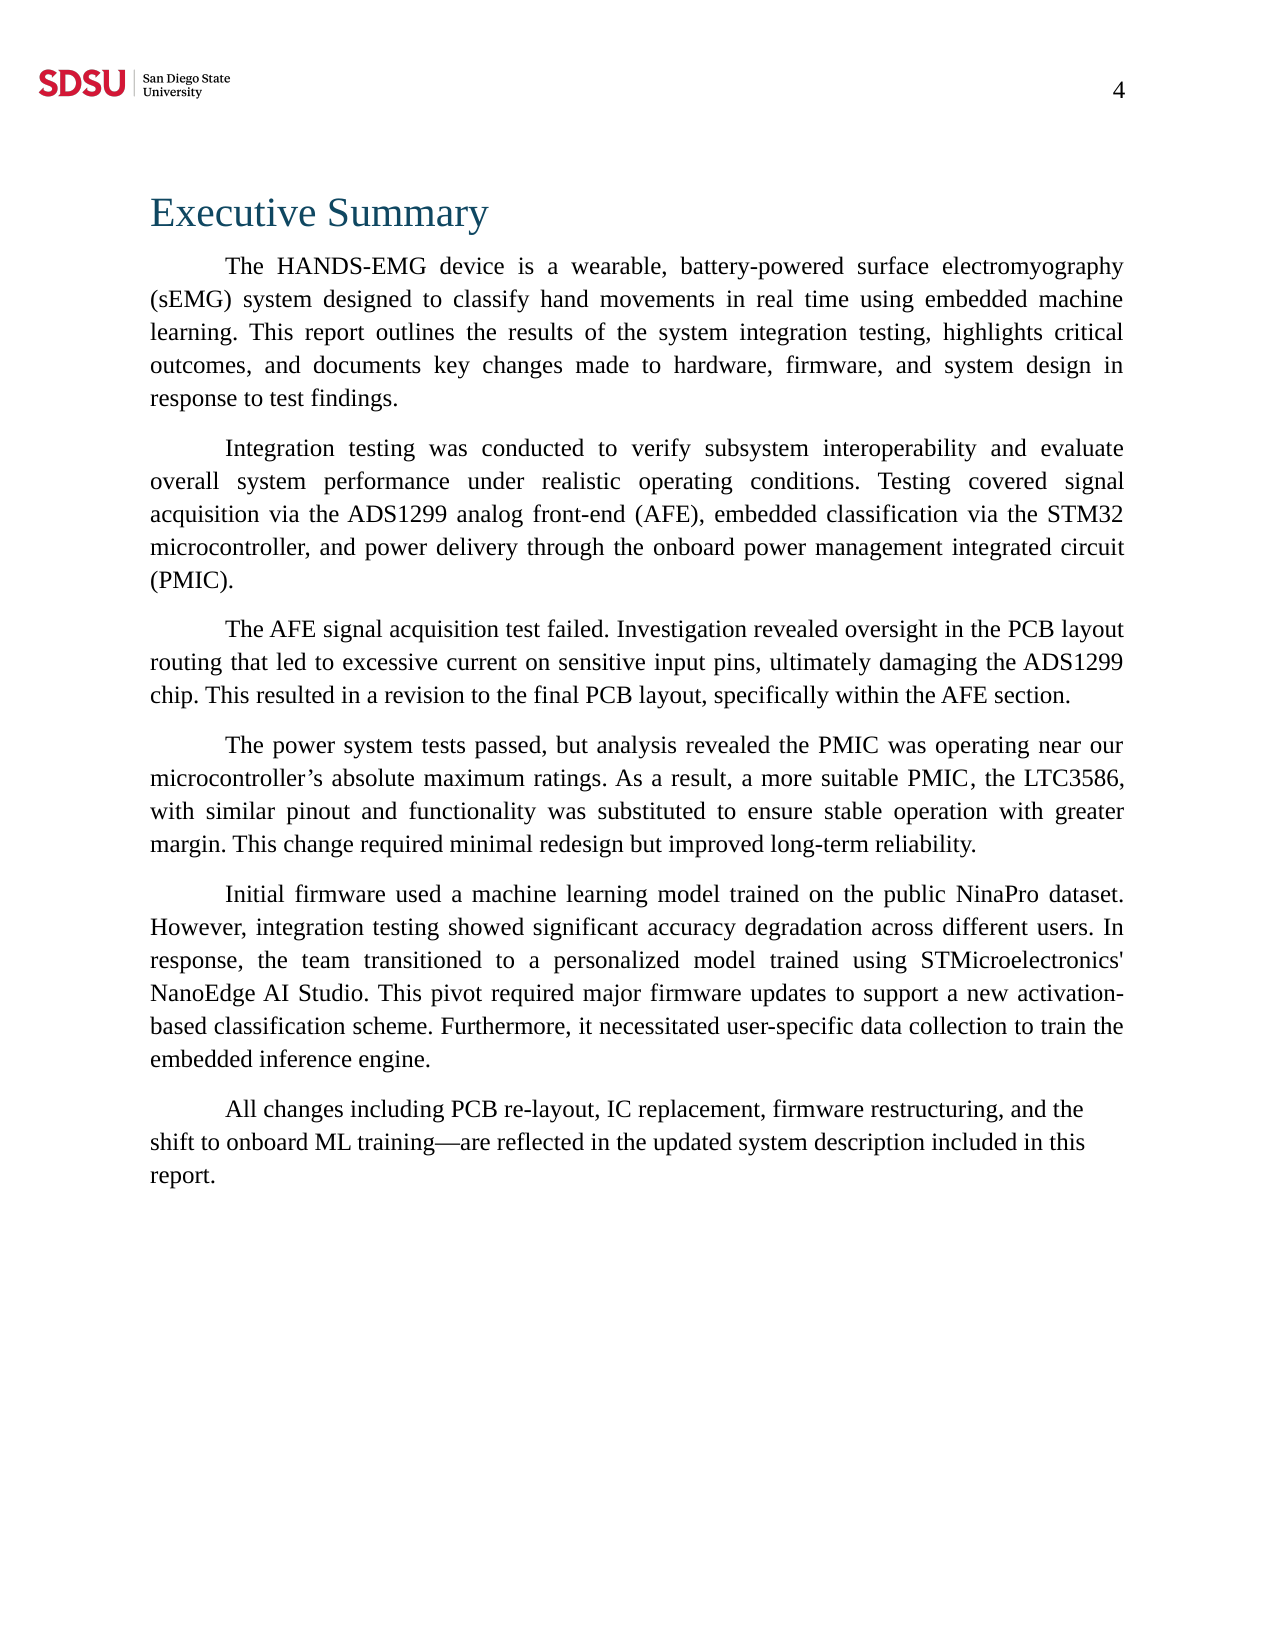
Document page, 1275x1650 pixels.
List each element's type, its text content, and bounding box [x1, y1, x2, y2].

text Integration testing was conducted to verify subsystem interoperability and evaluate overall system performance under realistic operating conditions. Testing covered signal acquisition via the ADS1299 analog front-end (AFE), embedded classification via the STM32 microcontroller, and power delivery through the onboard power management integrated circuit (PMIC). [150, 433, 1125, 593]
subtitle Executive Summary [150, 187, 1125, 235]
text All changes including PCB re-layout, IC replacement, firmware restructuring, and the shift to onboard ML training—are reflected in the updated system description included in this report. [150, 1094, 1125, 1188]
text Initial firmware used a machine learning model trained on the public NinaPro dataset. However, integration testing showed significant accuracy degradation across different users. In response, the team transitioned to a personalized model trained using STMicroelectronics' NanoEdge AI Studio. This pivot required major firmware updates to support a new activation-based classification scheme. Furthermore, it necessitated user-specific data collection to train the embedded inference engine. [150, 879, 1125, 1073]
picture [33, 26, 235, 140]
text The AFE signal acquisition test failed. Investigation revealed oversight in the PCB layout routing that led to excessive current on sensitive input pins, ultimately damaging the ADS1299 chip. This resulted in a revision to the final PCB layout, specifically within the AFE section. [150, 614, 1125, 709]
text The power system tests passed, but analysis revealed the PMIC was operating near our microcontroller’s absolute maximum ratings. As a result, a more suitable PMIC, the LTC3586, with similar pinout and functionality was substituted to ensure stable operation with greater margin. This change required minimal redesign but improved long-term reliability. [150, 730, 1125, 858]
text The HANDS-EMG device is a wearable, battery-powered surface electromyography (sEMG) system designed to classify hand movements in real time using embedded machine learning. This report outlines the results of the system integration testing, highlights critical outcomes, and documents key changes made to hardware, firmware, and system design in response to test findings. [150, 251, 1125, 412]
